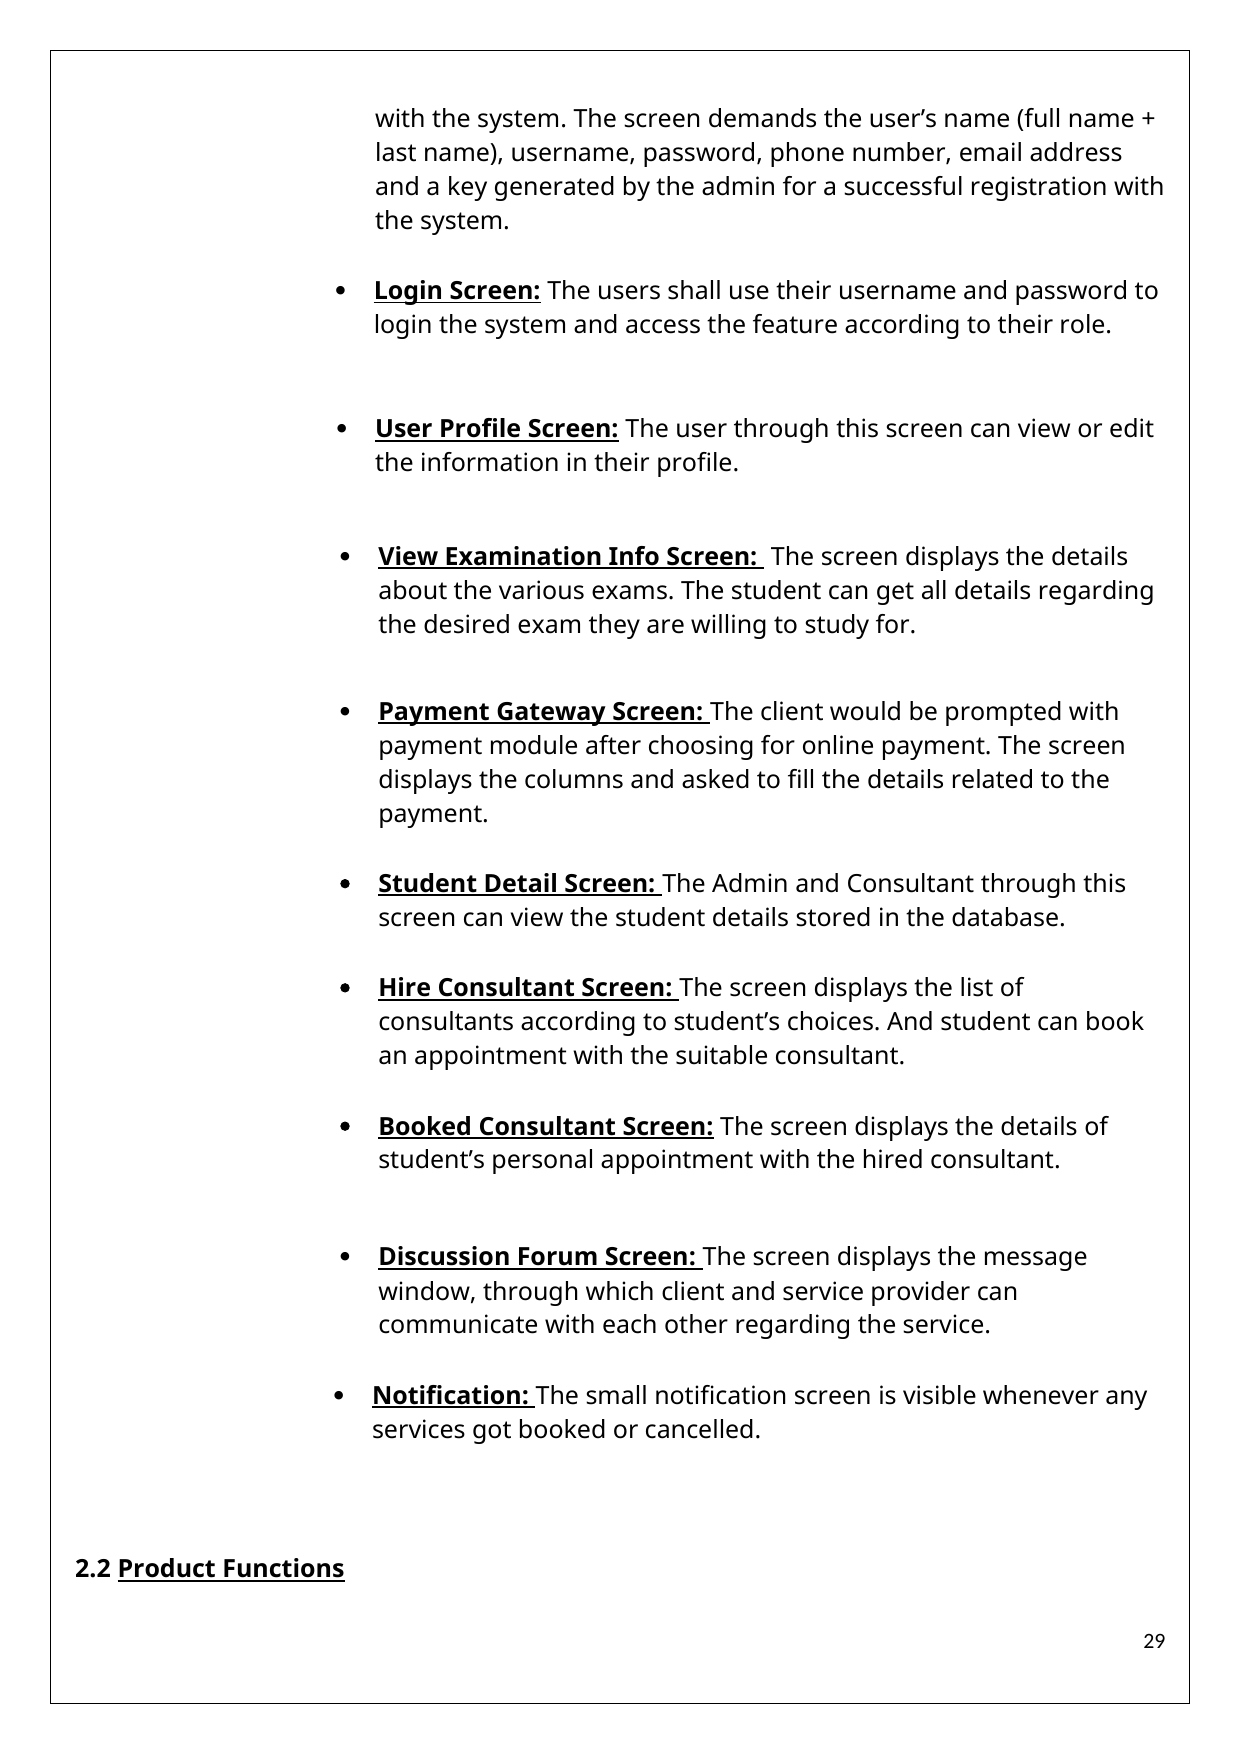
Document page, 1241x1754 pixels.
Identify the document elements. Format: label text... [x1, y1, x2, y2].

list Hire Consultant Screen: The screen displays the list of consultants according to student’s choices. And student can book an appointment with the suitable consultant. [341, 970, 1165, 1072]
list Notification: The small notification screen is visible whenever any services got booked or cancelled. [334, 1377, 1165, 1445]
list User Profile Screen: The user through this screen can view or edit the information in their profile. [337, 411, 1165, 479]
list View Examination Info Screen: The screen displays the details about the various exams. The student can get all details regarding the desired exam they are willing to study for. [341, 538, 1165, 641]
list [337, 100, 1165, 237]
list Login Screen: The users shall use their username and password to login the system and access the feature according to their role. [336, 273, 1165, 375]
list Payment Gateway Screen: The client would be prompted with payment module after choosing for online payment. The screen displays the columns and asked to fill the details related to the payment. [341, 693, 1165, 830]
list Discussion Forum Screen: The screen displays the message window, through which client and service provider can communicate with each other regarding the service. [341, 1239, 1165, 1341]
list Student Detail Screen: The Admin and Consultant through this screen can view the student details stored in the database. [341, 866, 1165, 934]
text 2.2 Product Functions [75, 1551, 1165, 1585]
list Booked Consultant Screen: The screen displays the details of student’s personal appointment with the hired consultant. [341, 1108, 1165, 1176]
